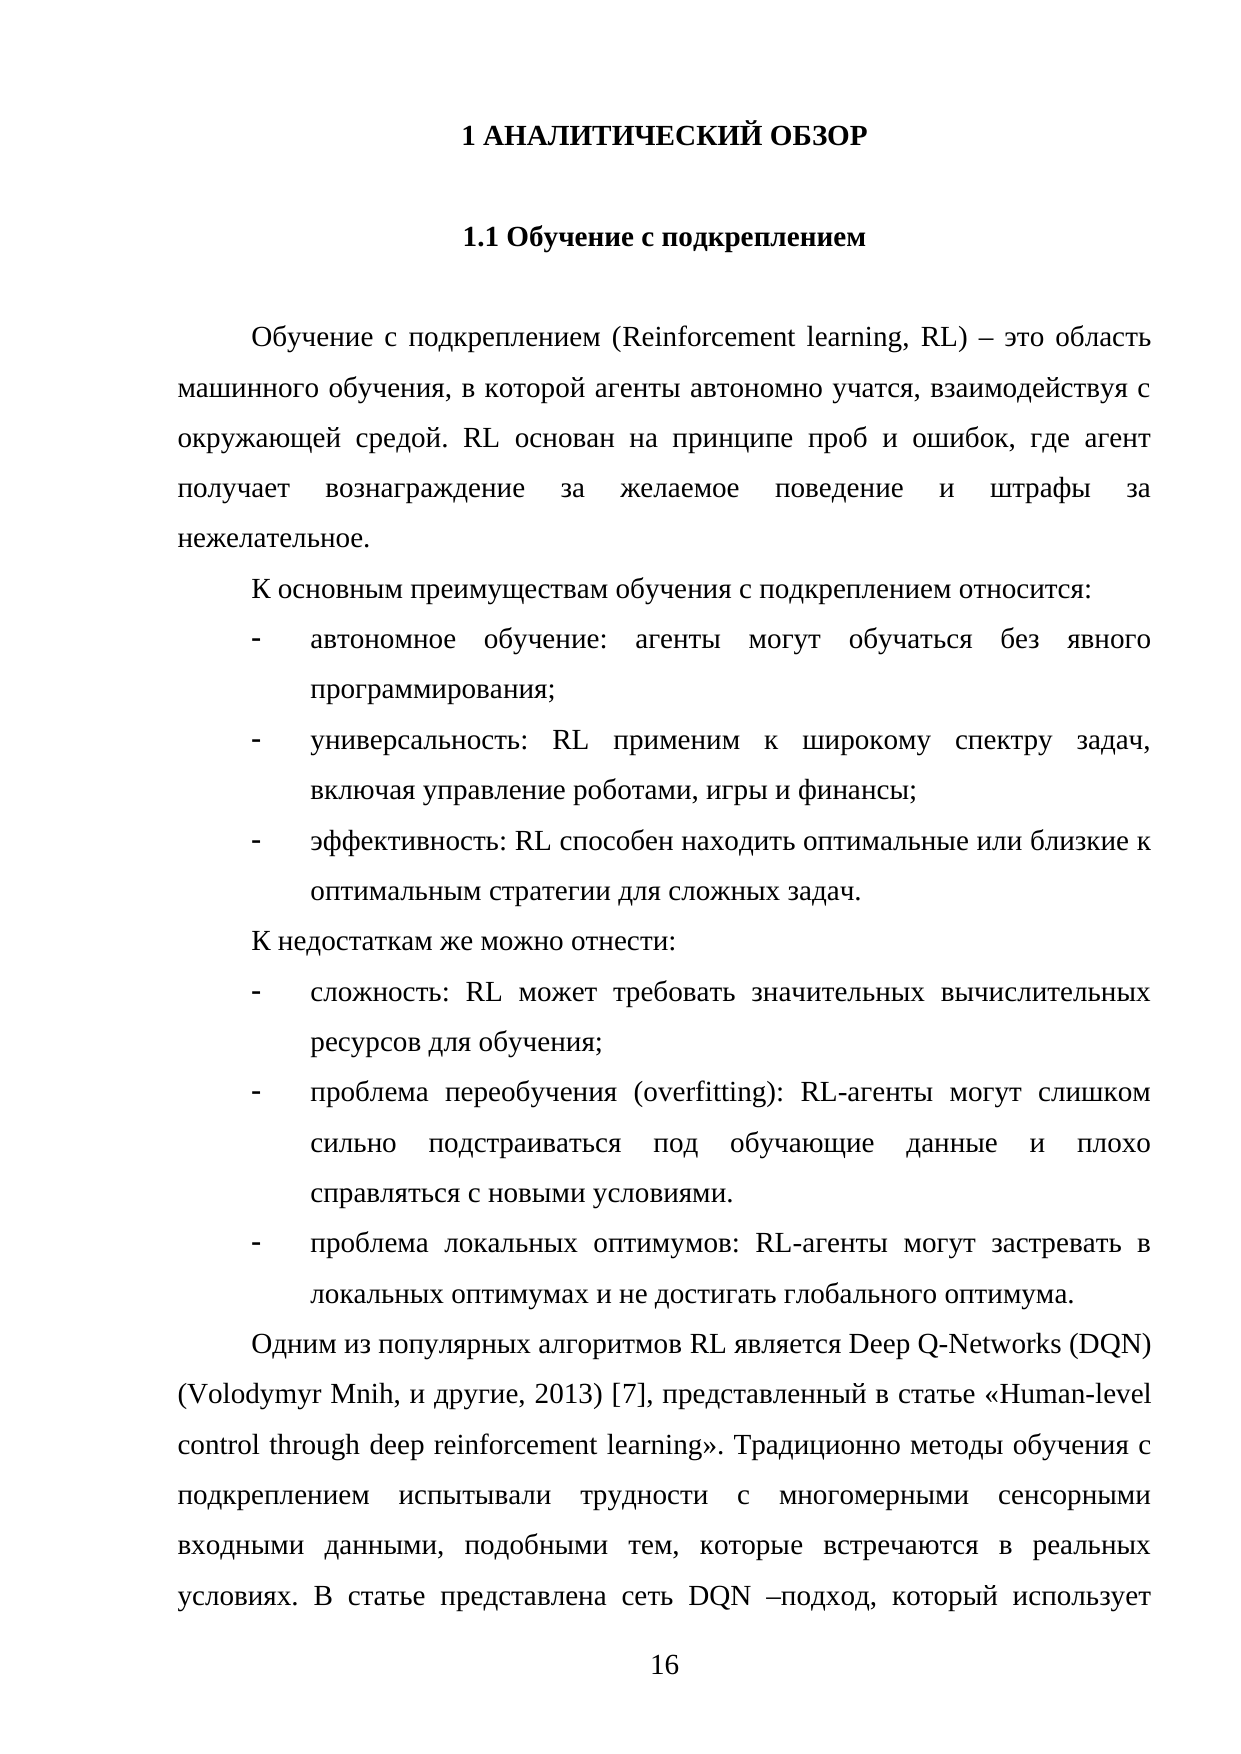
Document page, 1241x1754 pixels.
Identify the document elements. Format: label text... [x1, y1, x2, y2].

text 1 АНАЛИТИЧЕСКИЙ ОБЗОР [177, 118, 1152, 152]
list сложность: RL может требовать значительных вычислительных ресурсов для обучения; [251, 974, 1152, 1058]
list проблема локальных оптимумов: RL-агенты могут застревать в локальных оптимумах и не достигать глобального оптимума. [251, 1226, 1152, 1309]
list универсальность: RL применим к широкому спектру задач, включая управление роботами, игры и финансы; [251, 722, 1152, 806]
list проблема переобучения (overfitting): RL-агенты могут слишком сильно подстраиваться под обучающие данные и плохо справляться с новыми условиями. [251, 1074, 1152, 1209]
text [177, 1326, 1152, 1611]
text Обучение с подкреплением (Reinforcement learning, RL) – это область машинного обучения, в которой агенты автономно учатся, взаимодействуя с окружающей средой. RL основан на принципе проб и ошибок, где агент получает вознаграждение за желаемое поведение и штрафы за нежелательное. [177, 319, 1152, 554]
text К основным преимуществам обучения с подкреплением относится: [177, 571, 1152, 604]
text 1.1 Обучение с подкреплением [177, 219, 1152, 252]
text К недостаткам же можно отнести: [177, 923, 1152, 957]
list автономное обучение: агенты могут обучаться без явного программирования; [251, 621, 1152, 705]
list эффективность: RL способен находить оптимальные или близкие к оптимальным стратегии для сложных задач. [251, 823, 1152, 907]
